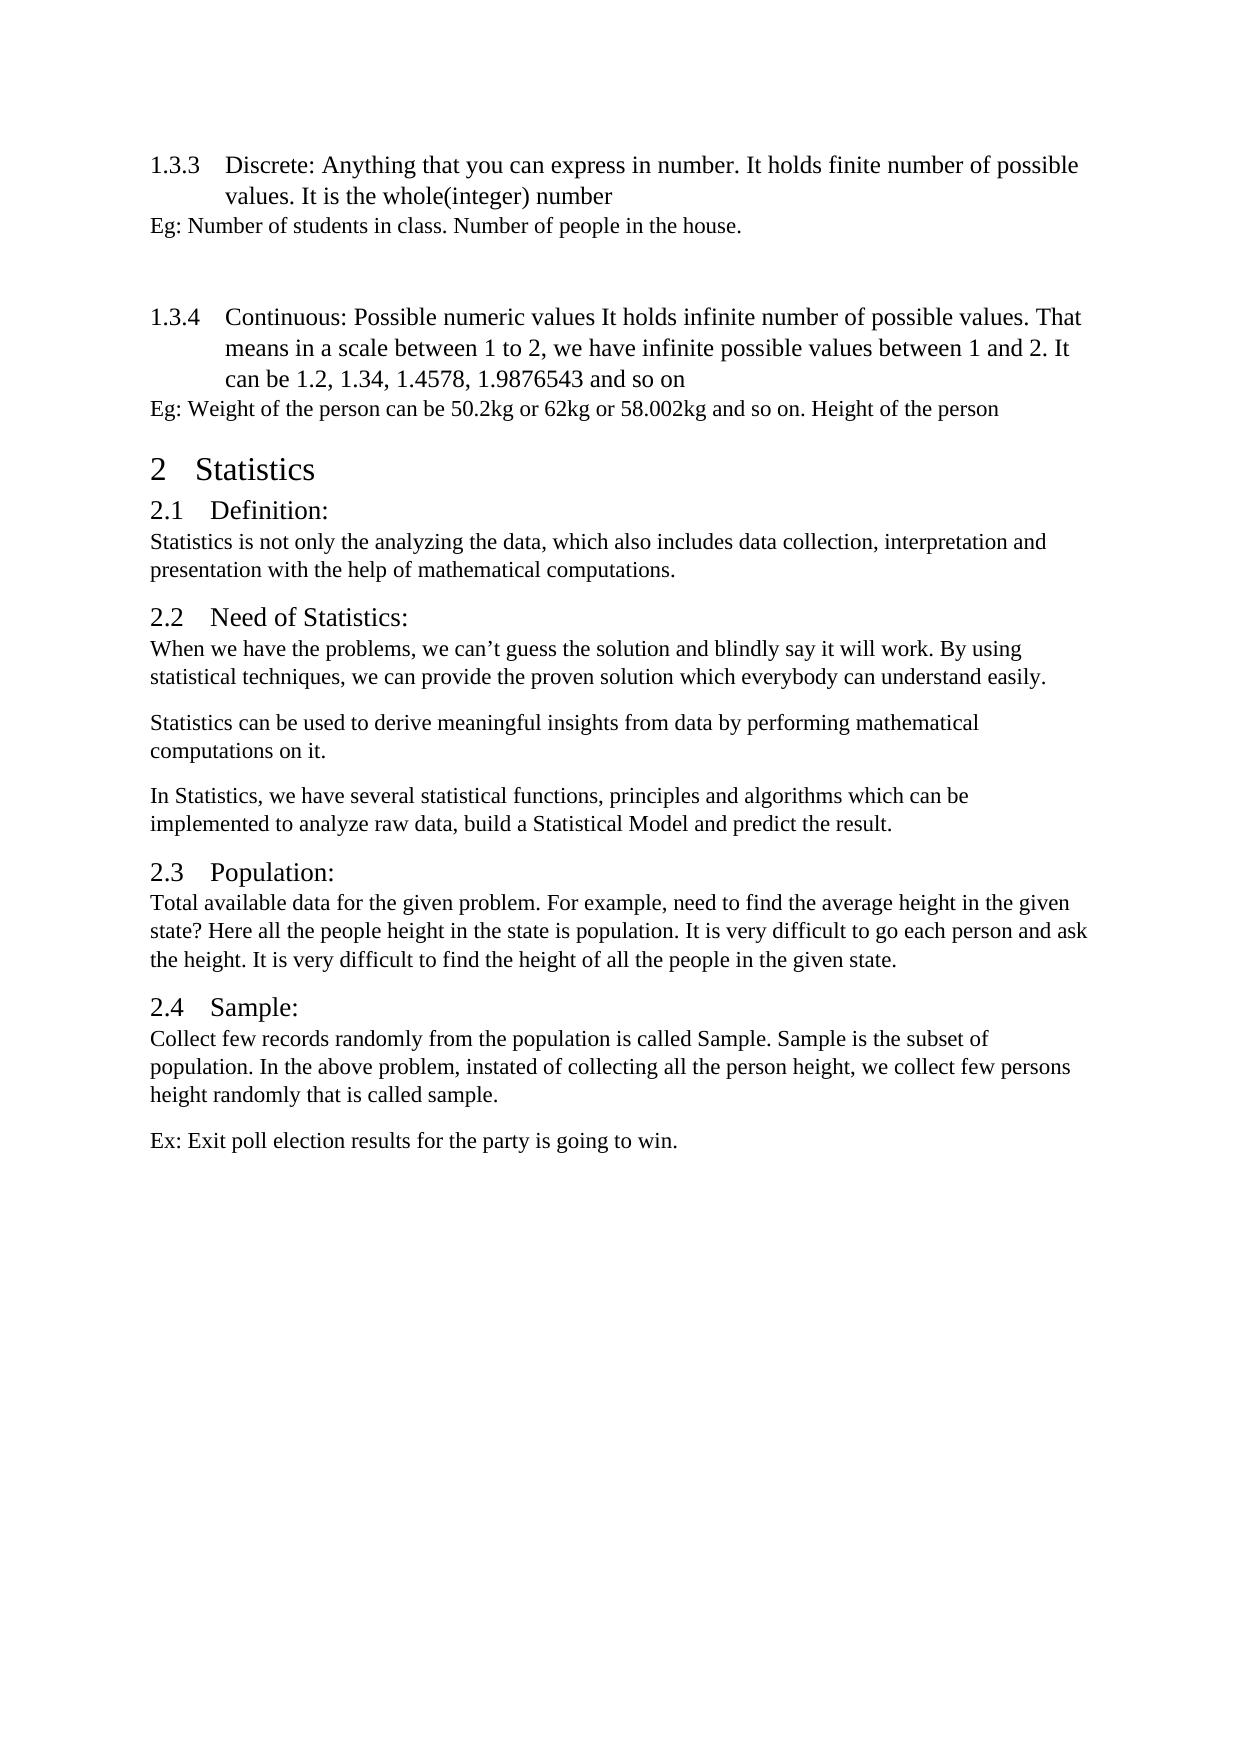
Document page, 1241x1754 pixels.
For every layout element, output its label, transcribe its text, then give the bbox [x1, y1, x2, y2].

subtitle Definition: [150, 494, 1090, 526]
text Eg: Weight of the person can be 50.2kg or 62kg or 58.002kg and so on. Height of the person [150, 395, 1090, 422]
text Statistics is not only the analyzing the data, which also includes data collection, interpretation and presentation with the help of mathematical computations. [150, 528, 1090, 583]
text Statistics can be used to derive meaningful insights from data by performing mathematical computations on it. [150, 708, 1090, 763]
subtitle Continuous: Possible numeric values It holds infinite number of possible values. That means in a scale between 1 to 2, we have infinite possible values between 1 and 2. It can be 1.2, 1.34, 1.4578, 1.9876543 and so on [150, 302, 1090, 393]
text When we have the problems, we can’t guess the solution and blindly say it will work. By using statistical techniques, we can provide the proven solution which everybody can understand easily. [150, 635, 1090, 690]
text Eg: Number of students in class. Number of people in the house. [150, 212, 1090, 238]
subtitle Need of Statistics: [150, 601, 1090, 633]
subtitle Sample: [150, 991, 1090, 1022]
text In Statistics, we have several statistical functions, principles and algorithms which can be implemented to analyze raw data, build a Statistical Model and predict the result. [150, 782, 1090, 837]
subtitle Statistics [150, 449, 1090, 487]
subtitle Population: [150, 856, 1090, 887]
subtitle Discrete: Anything that you can express in number. It holds finite number of possible values. It is the whole(integer) number [150, 150, 1090, 210]
text Ex: Exit poll election results for the party is going to win. [150, 1127, 1090, 1153]
text Collect few records randomly from the population is called Sample. Sample is the subset of population. In the above problem, instated of collecting all the person height, we collect few persons height randomly that is called sample. [150, 1025, 1090, 1108]
text Total available data for the given problem. For example, need to find the average height in the given state? Here all the people height in the state is population. It is very difficult to go each person and ask the height. It is very difficult to find the height of all the people in the given state. [150, 889, 1090, 972]
